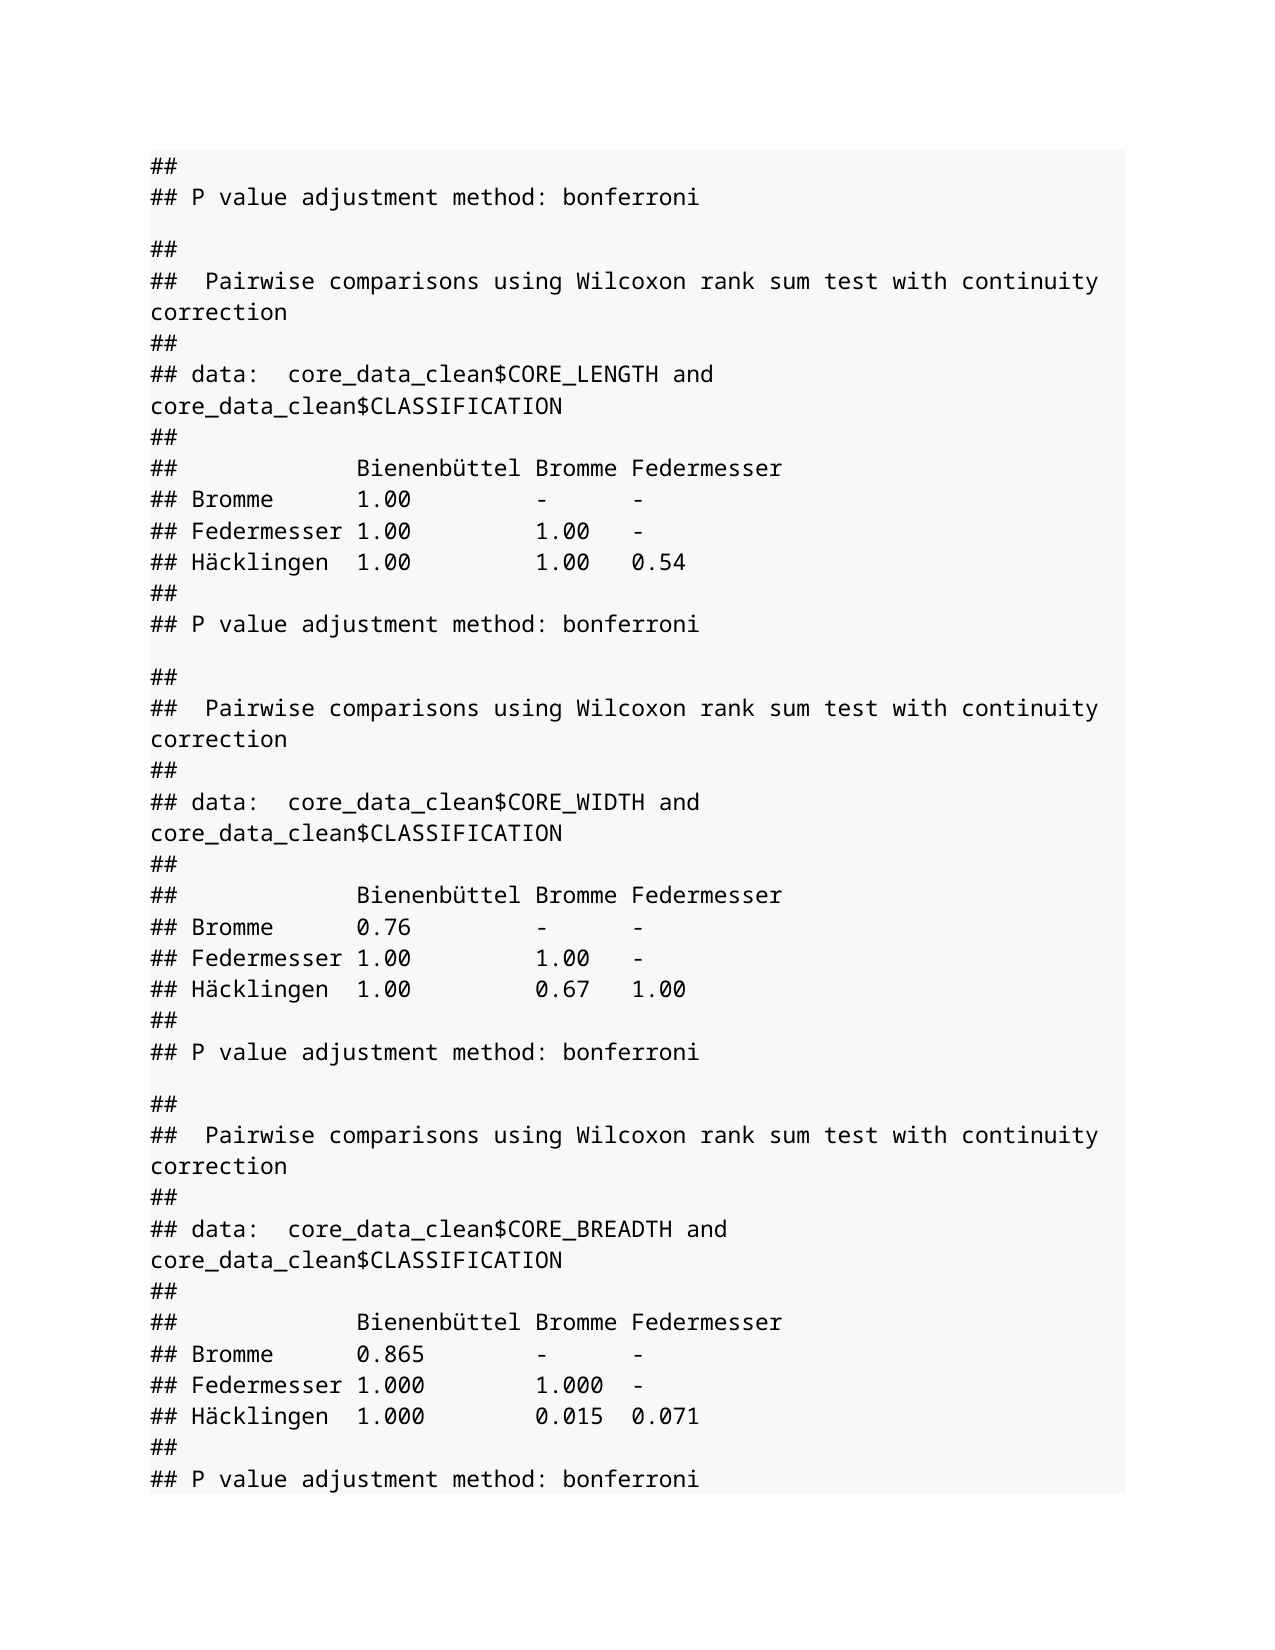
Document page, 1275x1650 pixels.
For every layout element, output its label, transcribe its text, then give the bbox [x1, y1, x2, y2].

text ## ## Pairwise comparisons using Wilcoxon rank sum test with continuity correction ## ## data: core_data_clean$CORE_BREADTH and core_data_clean$CLASSIFICATION ## ## Bienenbüttel Bromme Federmesser ## Bromme 0.865 - - ## Federmesser 1.000 1.000 - ## Häcklingen 1.000 0.015 0.071 ## ## P value adjustment method: bonferroni [150, 1087, 1125, 1494]
text ## ## Pairwise comparisons using Wilcoxon rank sum test with continuity correction ## ## data: core_data_clean$CORE_WIDTH and core_data_clean$CLASSIFICATION ## ## Bienenbüttel Bromme Federmesser ## Bromme 0.76 - - ## Federmesser 1.00 1.00 - ## Häcklingen 1.00 0.67 1.00 ## ## P value adjustment method: bonferroni [150, 660, 1125, 1067]
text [150, 150, 1125, 212]
text ## ## Pairwise comparisons using Wilcoxon rank sum test with continuity correction ## ## data: core_data_clean$CORE_LENGTH and core_data_clean$CLASSIFICATION ## ## Bienenbüttel Bromme Federmesser ## Bromme 1.00 - - ## Federmesser 1.00 1.00 - ## Häcklingen 1.00 1.00 0.54 ## ## P value adjustment method: bonferroni [150, 233, 1125, 639]
